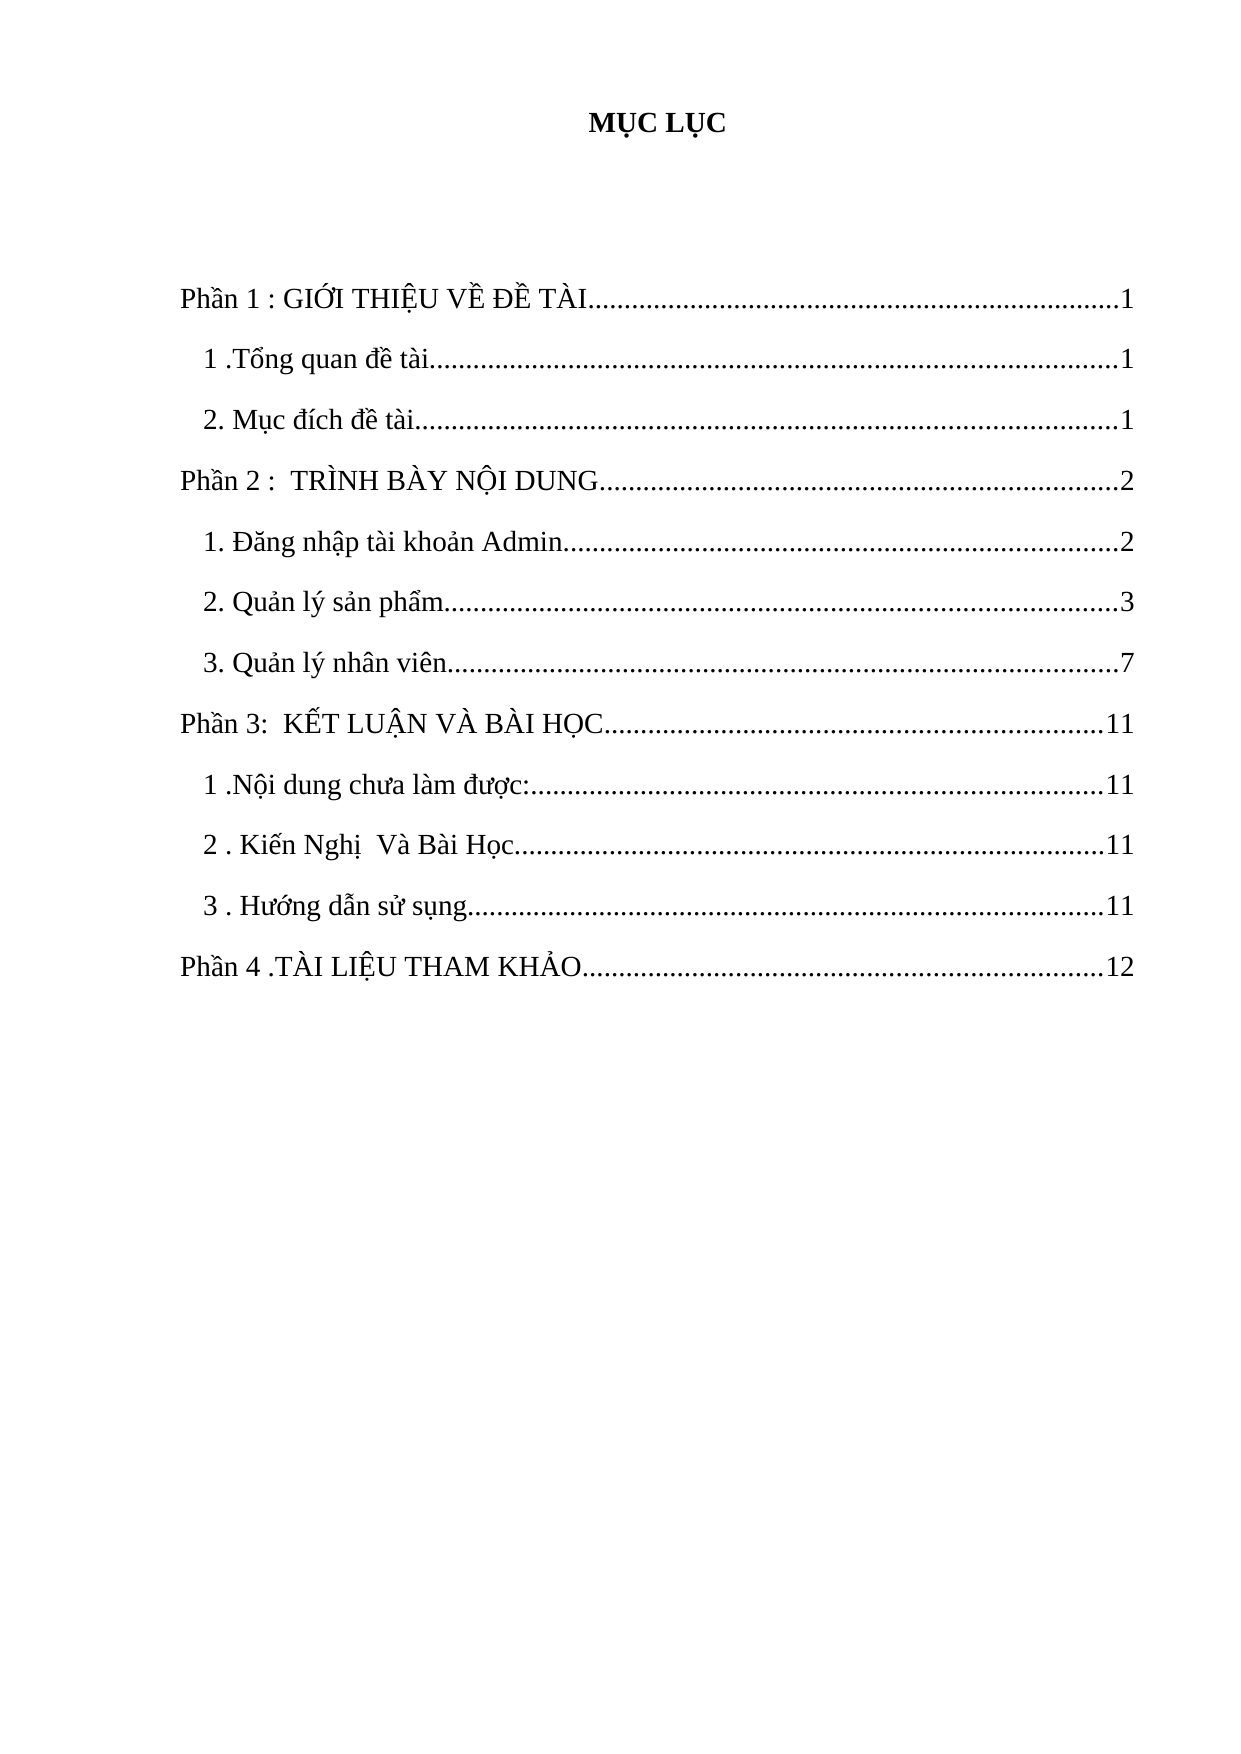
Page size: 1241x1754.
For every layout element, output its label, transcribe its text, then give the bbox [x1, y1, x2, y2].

text MỤC LỤC [180, 105, 1135, 138]
